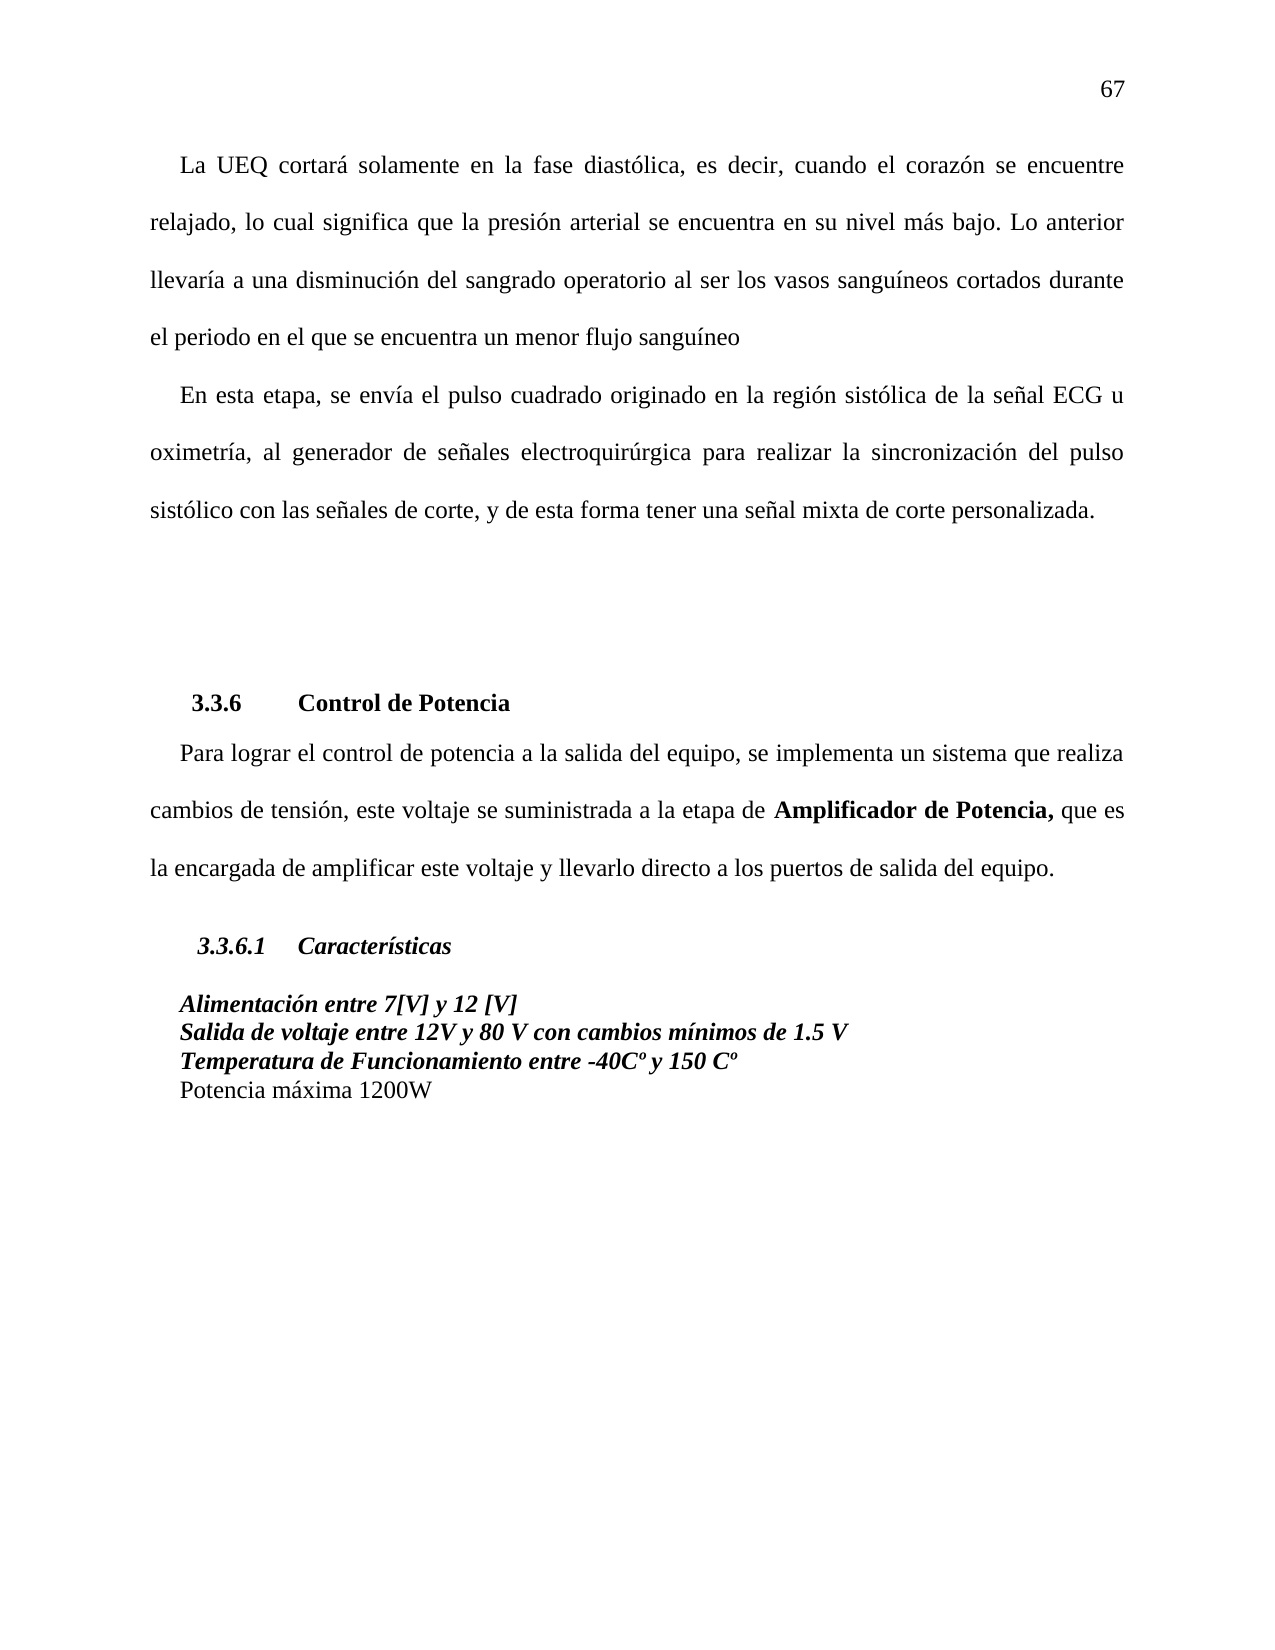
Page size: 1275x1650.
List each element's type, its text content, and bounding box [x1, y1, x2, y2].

text La UEQ cortará solamente en la fase diastólica, es decir, cuando el corazón se encuentre relajado, lo cual significa que la presión arterial se encuentra en su nivel más bajo. Lo anterior llevaría a una disminución del sangrado operatorio al ser los vasos sanguíneos cortados durante el periodo en el que se encuentra un menor flujo sanguíneo [150, 150, 1125, 351]
subtitle Control de Potencia [150, 688, 1125, 717]
text Alimentación entre 7[V] y 12 [V] [150, 989, 1125, 1017]
subtitle Características [150, 931, 1125, 960]
text En esta etapa, se envía el pulso cuadrado originado en la región sistólica de la señal ECG u oximetría, al generador de señales electroquirúrgica para realizar la sincronización del pulso sistólico con las señales de corte, y de esta forma tener una señal mixta de corte personalizada. [150, 380, 1125, 524]
text Temperatura de Funcionamiento entre -40Cº y 150 Cº [150, 1046, 1125, 1075]
text Salida de voltaje entre 12V y 80 V con cambios mínimos de 1.5 V [150, 1017, 1125, 1046]
text Potencia máxima 1200W [150, 1075, 1125, 1104]
text Para lograr el control de potencia a la salida del equipo, se implementa un sistema que realiza cambios de tensión, este voltaje se suministrada a la etapa de Amplificador de Potencia, que es la encargada de amplificar este voltaje y llevarlo directo a los puertos de salida del equipo. [150, 738, 1125, 882]
